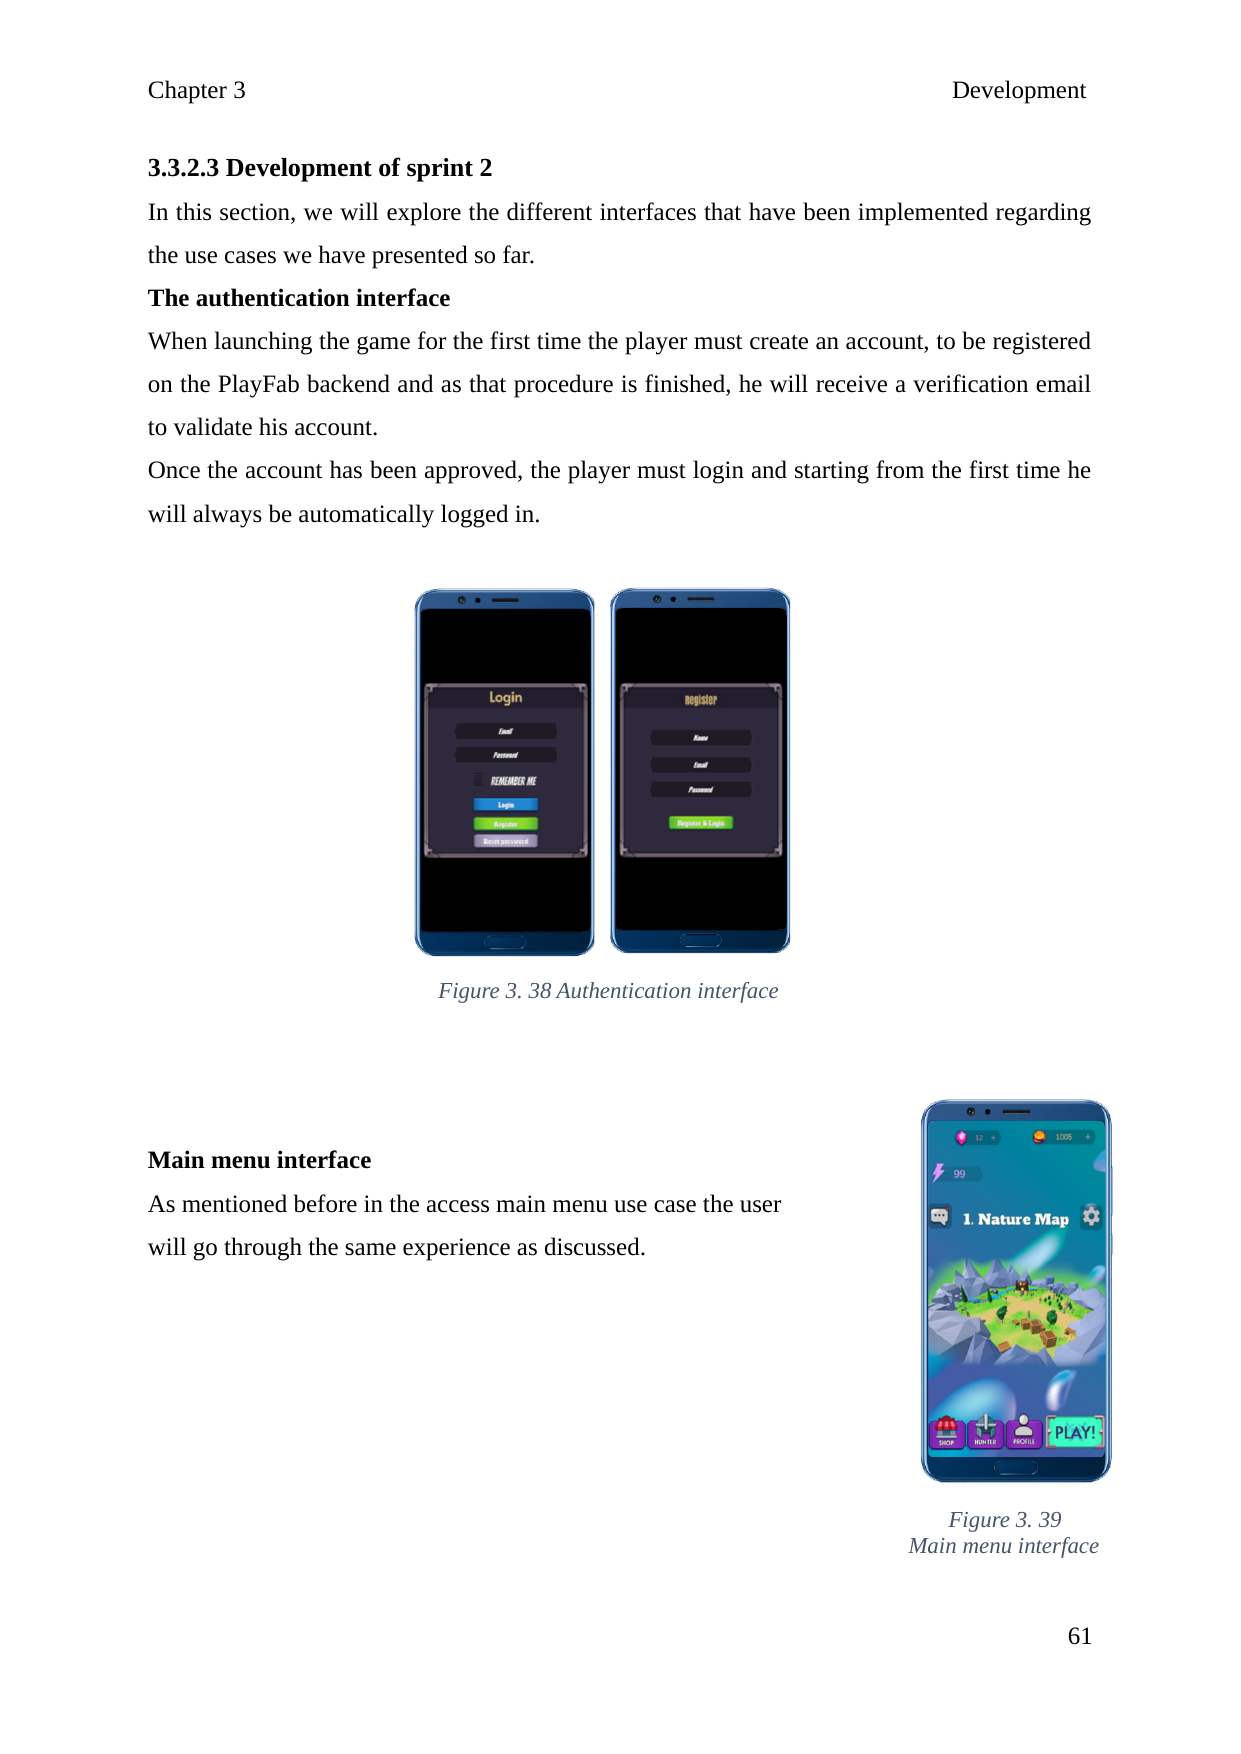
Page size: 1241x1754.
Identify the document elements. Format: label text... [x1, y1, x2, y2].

text When launching the game for the first time the player must create an account, to be registered on the PlayFab backend and as that procedure is finished, he will receive a verification email to validate his account. [148, 326, 1092, 441]
text will go through the same experience as discussed. [148, 1232, 920, 1261]
picture [413, 588, 594, 954]
text As mentioned before in the access main menu use case the user [148, 1189, 920, 1217]
text Main menu interface [148, 1146, 920, 1174]
subtitle 3.3.2.3 Development of sprint 2 [148, 152, 1092, 182]
picture [920, 1099, 1113, 1483]
text In this section, we will explore the different interfaces that have been implemented regarding the use cases we have presented so far. [148, 197, 1092, 269]
picture [608, 587, 790, 951]
text Once the account has been approved, the player must login and starting from the first time he will always be automatically logged in. [148, 456, 1092, 527]
text The authentication interface [148, 283, 1092, 312]
